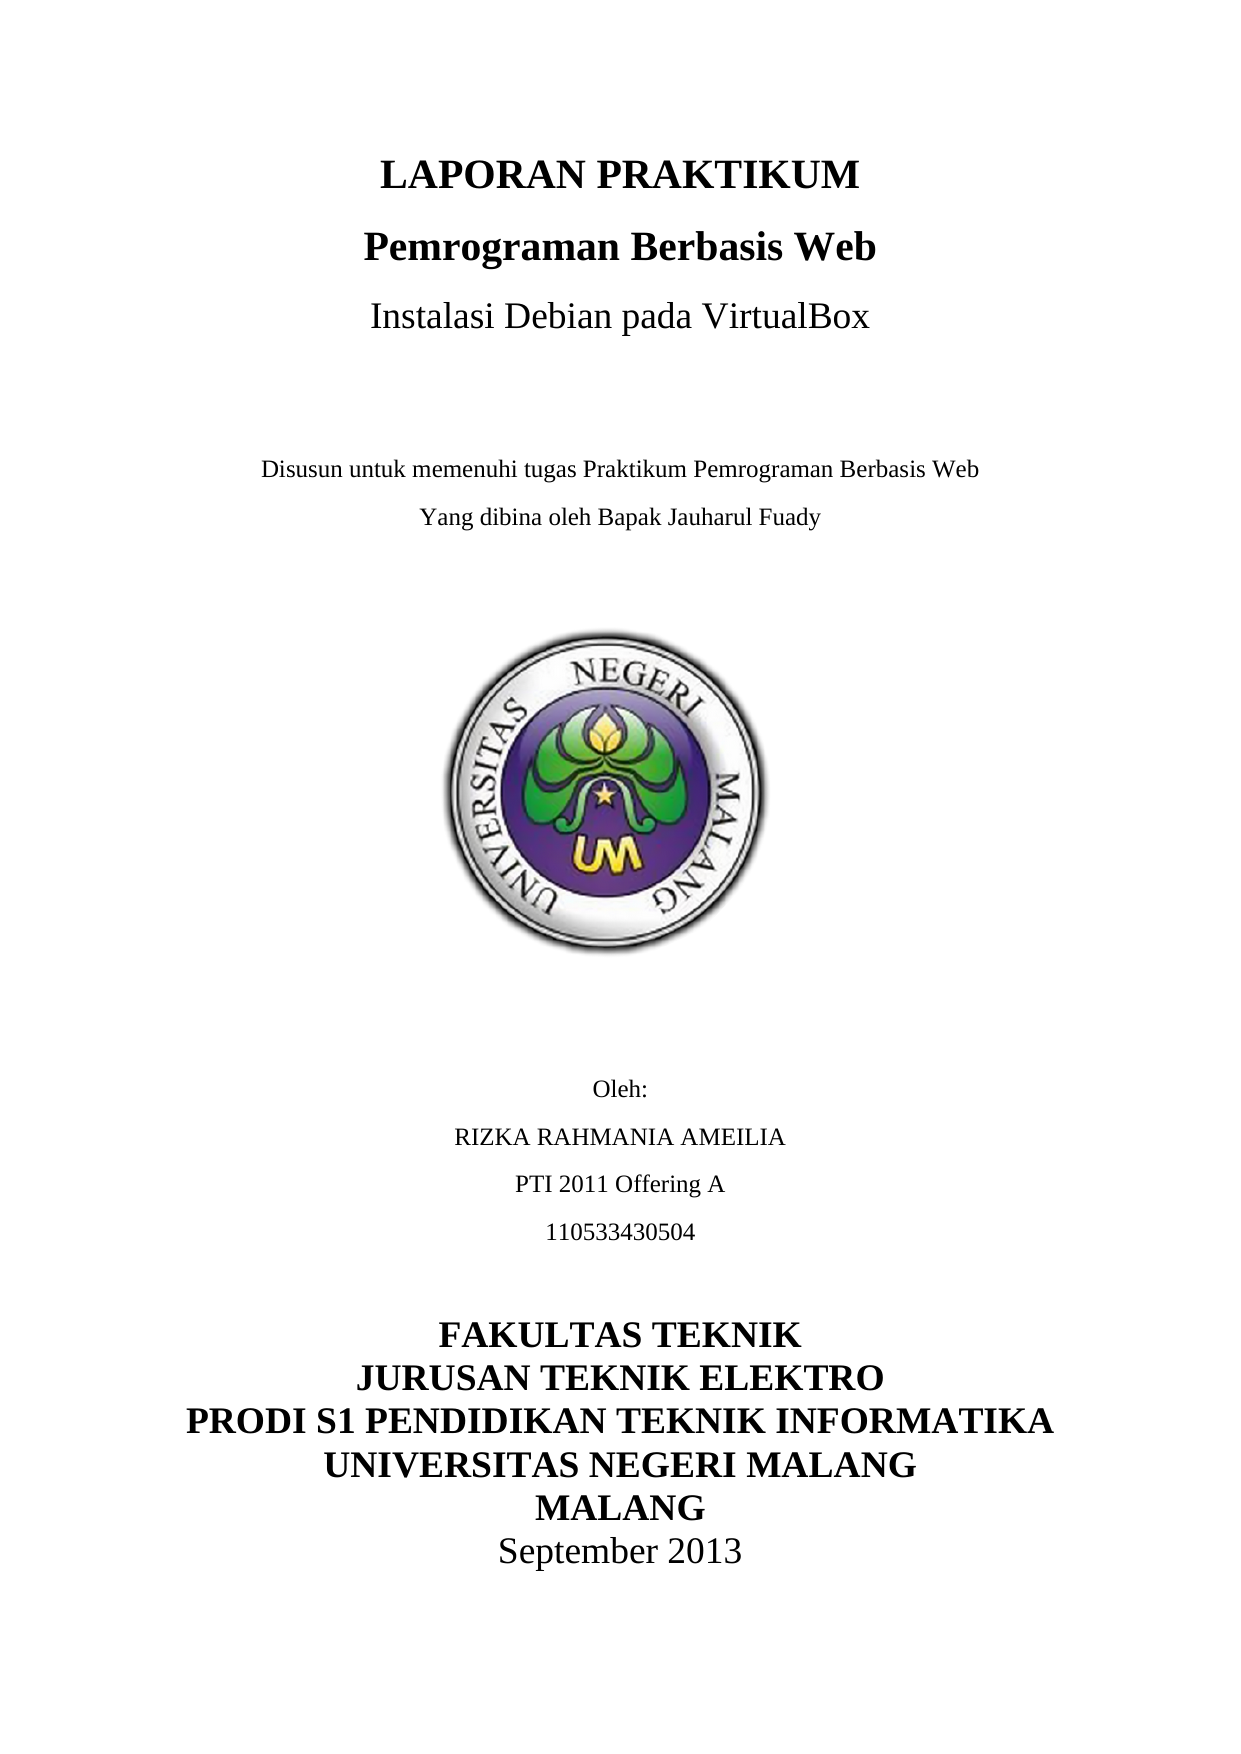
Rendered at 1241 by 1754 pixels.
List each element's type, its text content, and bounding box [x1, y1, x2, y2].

text September 2013 [150, 1528, 1090, 1571]
text FAKULTAS TEKNIK [150, 1313, 1090, 1356]
text Pemrograman Berbasis Web [150, 222, 1090, 270]
text MALANG [150, 1485, 1090, 1528]
text 110533430504 [150, 1217, 1090, 1246]
text PTI 2011 Offering A [150, 1169, 1090, 1198]
text Disusun untuk memenuhi tugas Praktikum Pemrograman Berbasis Web [150, 454, 1090, 483]
text UNIVERSITAS NEGERI MALANG [150, 1442, 1090, 1485]
text JURUSAN TEKNIK ELEKTRO [150, 1356, 1090, 1399]
text PRODI S1 PENDIDIKAN TEKNIK INFORMATIKA [150, 1399, 1090, 1442]
text RIZKA RAHMANIA AMEILIA [150, 1122, 1090, 1151]
text LAPORAN PRAKTIKUM [150, 150, 1090, 198]
picture [434, 620, 776, 961]
text Yang dibina oleh Bapak Jauharul Fuady [150, 502, 1090, 530]
text Instalasi Debian pada VirtualBox [150, 294, 1090, 337]
text Oleh: [150, 1074, 1090, 1103]
